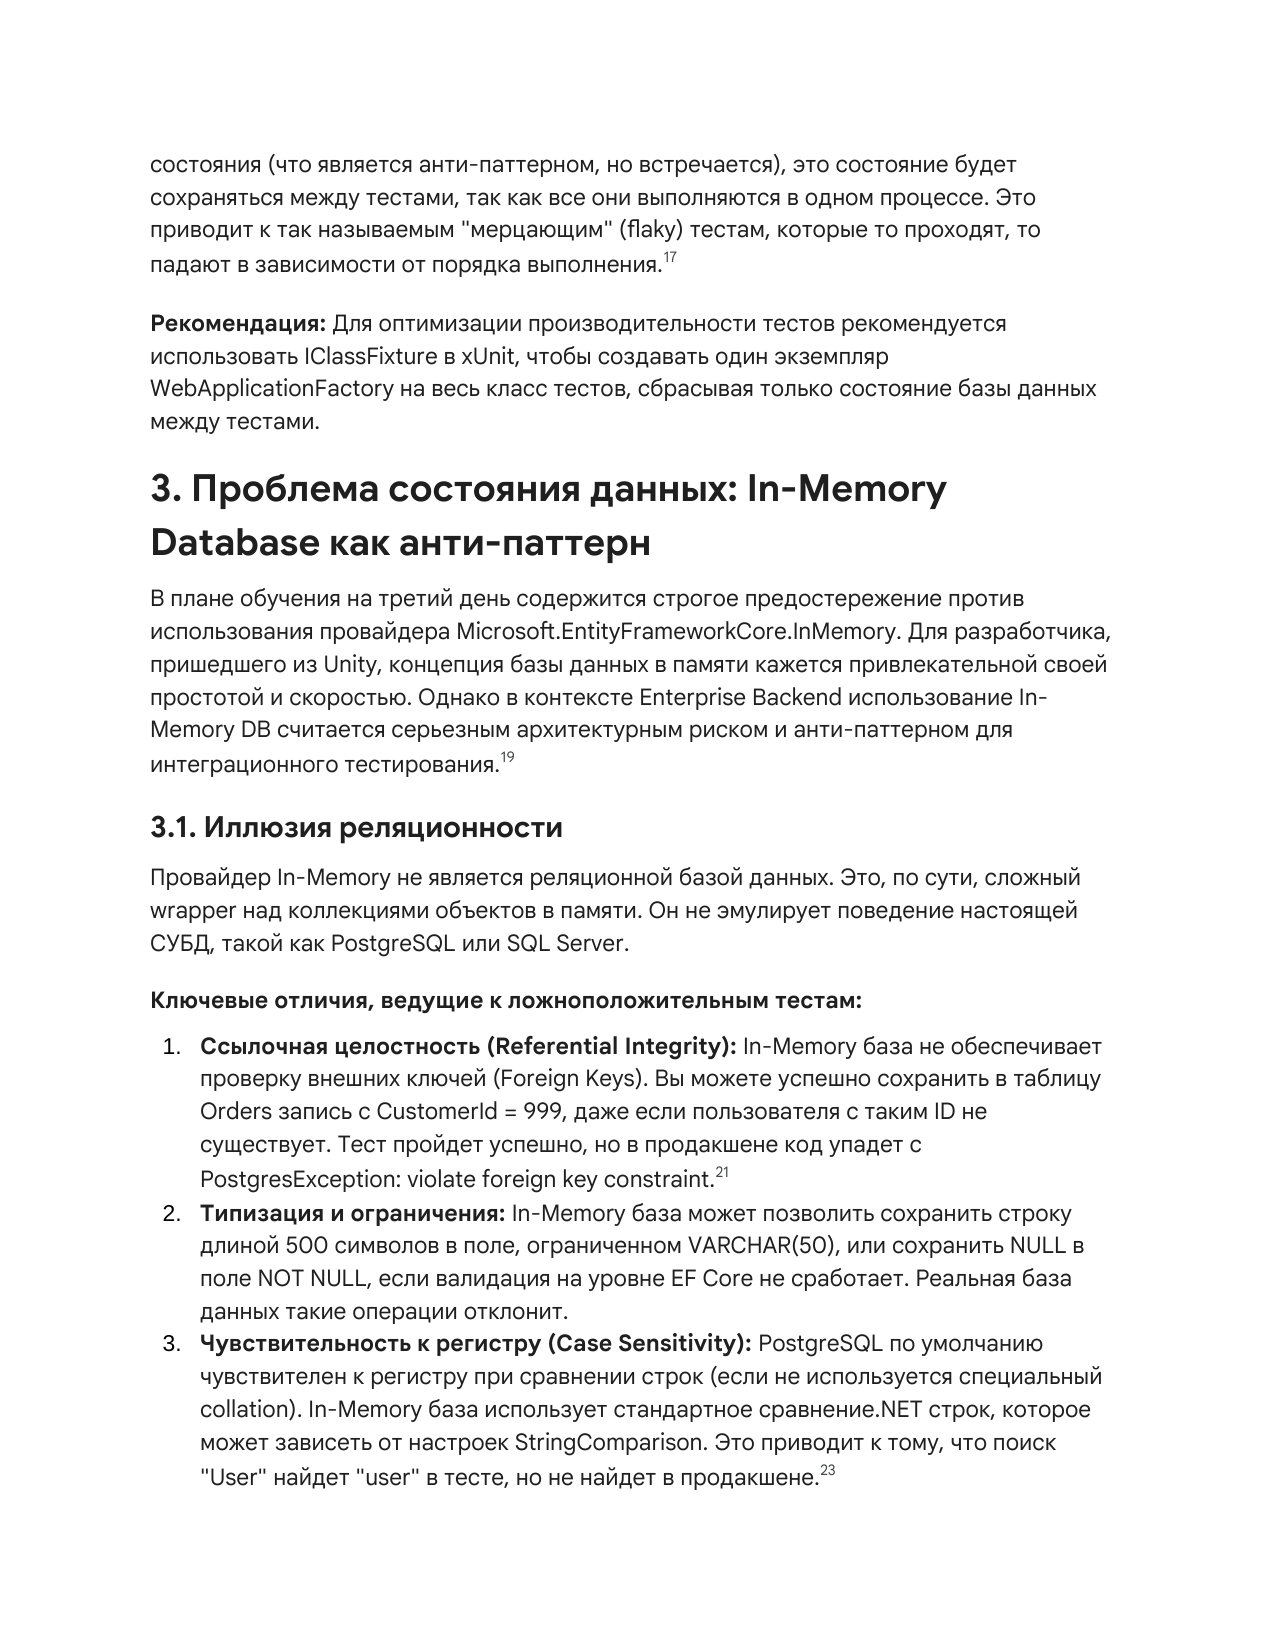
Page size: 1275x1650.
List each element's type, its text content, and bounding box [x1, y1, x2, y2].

text Ключевые отличия, ведущие к ложноположительным тестам: [150, 987, 1125, 1015]
list Ссылочная целостность (Referential Integrity): In-Memory база не обеспечивает проверку внешних ключей (Foreign Keys). Вы можете успешно сохранить в таблицу Orders запись с CustomerId = 999, даже если пользователя с таким ID не существует. Тест пройдет успешно, но в продакшене код упадет с PostgresException: violate foreign key constraint.21 [162, 1032, 1125, 1194]
text В плане обучения на третий день содержится строгое предостережение против использования провайдера Microsoft.EntityFrameworkCore.InMemory. Для разработчика, пришедшего из Unity, концепция базы данных в памяти кажется привлекательной своей простотой и скоростью. Однако в контексте Enterprise Backend использование In-Memory DB считается серьезным архитектурным риском и анти-паттерном для интеграционного тестирования.19 [150, 585, 1125, 780]
subtitle 3. Проблема состояния данных: In-Memory Database как анти-паттерн [150, 465, 1125, 566]
list Типизация и ограничения: In-Memory база может позволить сохранить строку длиной 500 символов в поле, ограниченном VARCHAR(50), или сохранить NULL в поле NOT NULL, если валидация на уровне EF Core не сработает. Реальная база данных такие операции отклонит. [162, 1199, 1125, 1326]
text Провайдер In-Memory не является реляционной базой данных. Это, по сути, сложный wrapper над коллекциями объектов в памяти. Он не эмулирует поведение настоящей СУБД, такой как PostgreSQL или SQL Server. [150, 863, 1125, 958]
list Чувствительность к регистру (Case Sensitivity): PostgreSQL по умолчанию чувствителен к регистру при сравнении строк (если не используется специальный collation). In-Memory база использует стандартное сравнение.NET строк, которое может зависеть от настроек StringComparison. Это приводит к тому, что поиск "User" найдет "user" в тесте, но не найдет в продакшене.23 [162, 1330, 1125, 1492]
subtitle 3.1. Иллюзия реляционности [150, 809, 1125, 846]
text Рекомендация: Для оптимизации производительности тестов рекомендуется использовать IClassFixture в xUnit, чтобы создавать один экземпляр WebApplicationFactory на весь класс тестов, сбрасывая только состояние базы данных между тестами. [150, 309, 1125, 436]
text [150, 150, 1125, 280]
